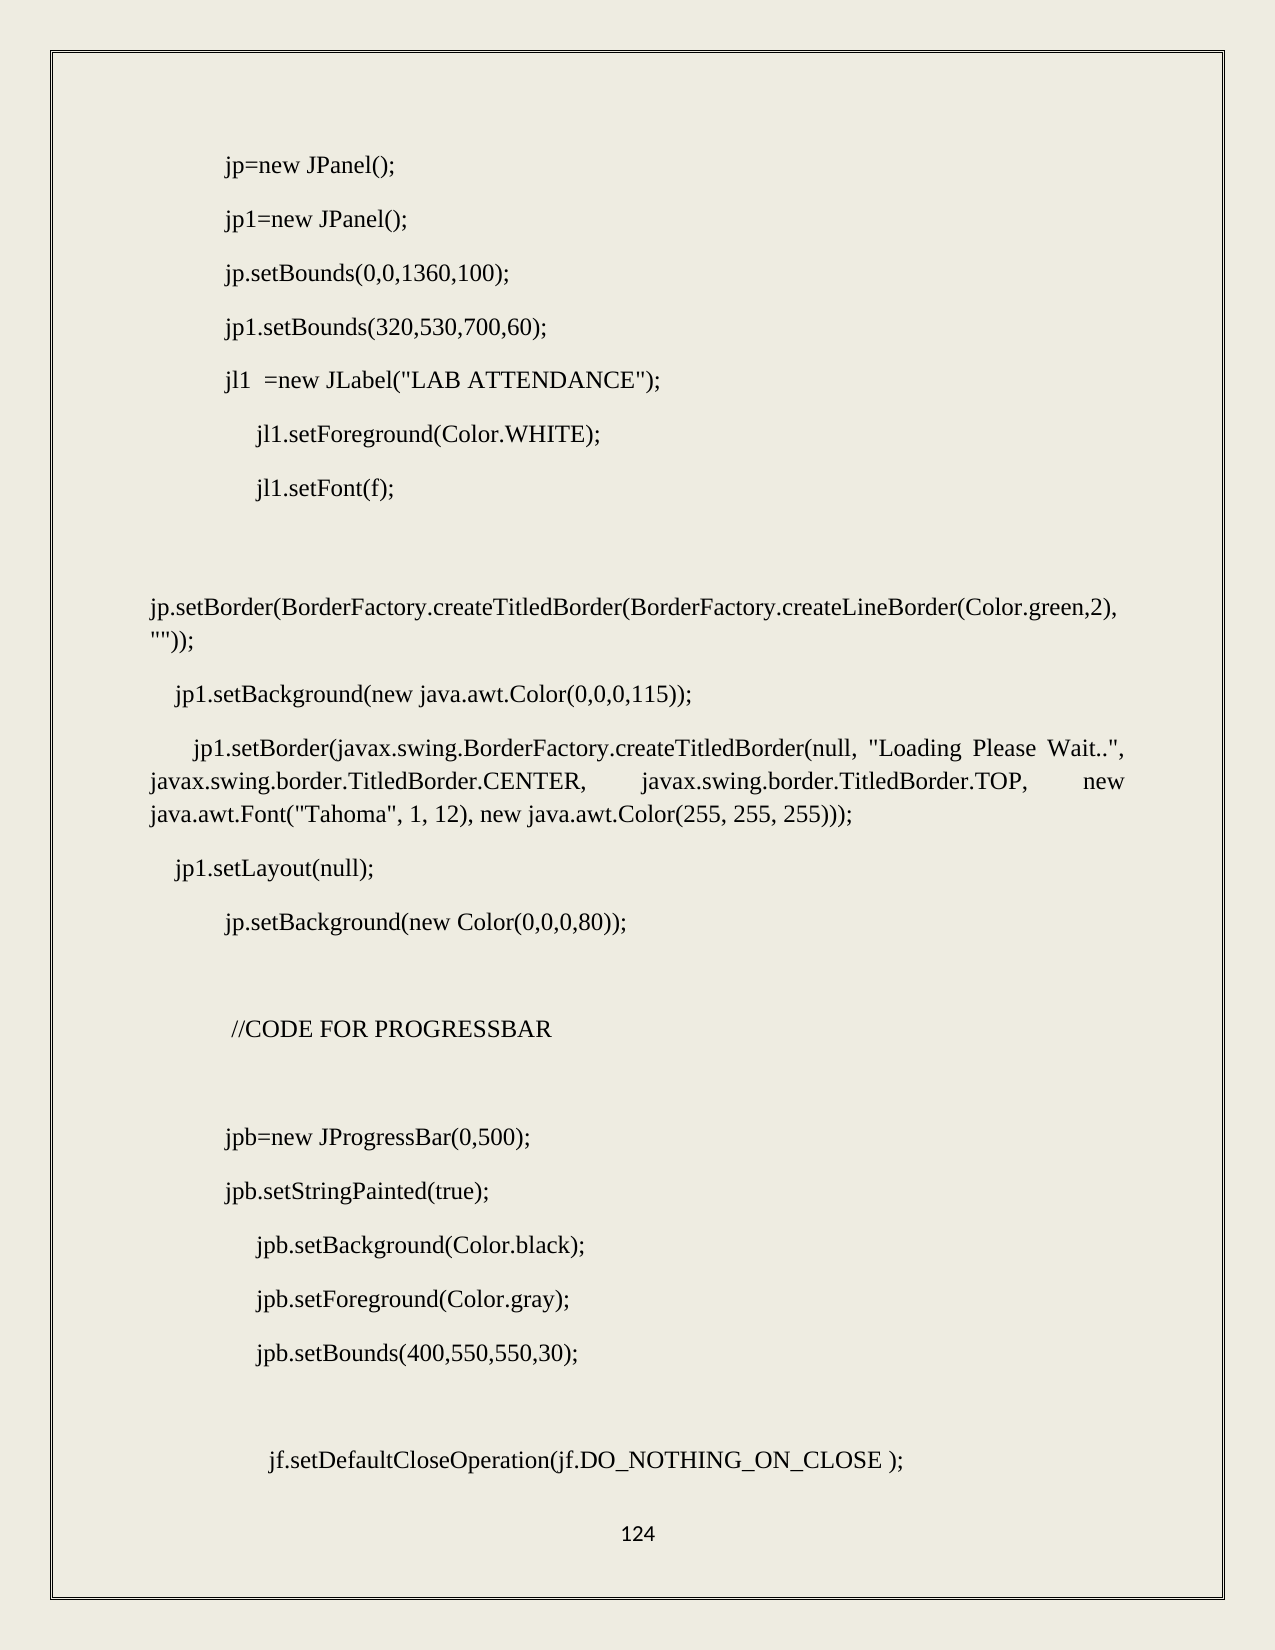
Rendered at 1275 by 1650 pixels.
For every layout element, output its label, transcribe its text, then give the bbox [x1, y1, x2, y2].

text jp.setBounds(0,0,1360,100); [150, 258, 1125, 286]
text jp.setBorder(BorderFactory.createTitledBorder(BorderFactory.createLineBorder(Color.green,2),"")); [150, 527, 1125, 654]
text jp1.setBackground(new java.awt.Color(0,0,0,115)); [150, 679, 1125, 708]
text jp=new JPanel(); [150, 150, 1125, 179]
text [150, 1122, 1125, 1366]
text jp1=new JPanel(); [150, 204, 1125, 233]
text jl1 =new JLabel("LAB ATTENDANCE"); [150, 365, 1125, 394]
text jp1.setBorder(javax.swing.BorderFactory.createTitledBorder(null, "Loading Please Wait..", javax.swing.border.TitledBorder.CENTER, javax.swing.border.TitledBorder.TOP, new java.awt.Font("Tahoma", 1, 12), new java.awt.Color(255, 255, 255))); [150, 733, 1125, 828]
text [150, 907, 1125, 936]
text jp1.setLayout(null); [150, 853, 1125, 882]
text jl1.setFont(f); [150, 473, 1125, 502]
text jl1.setForeground(Color.WHITE); [150, 419, 1125, 448]
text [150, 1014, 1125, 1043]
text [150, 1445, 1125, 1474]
text jp1.setBounds(320,530,700,60); [150, 312, 1125, 340]
